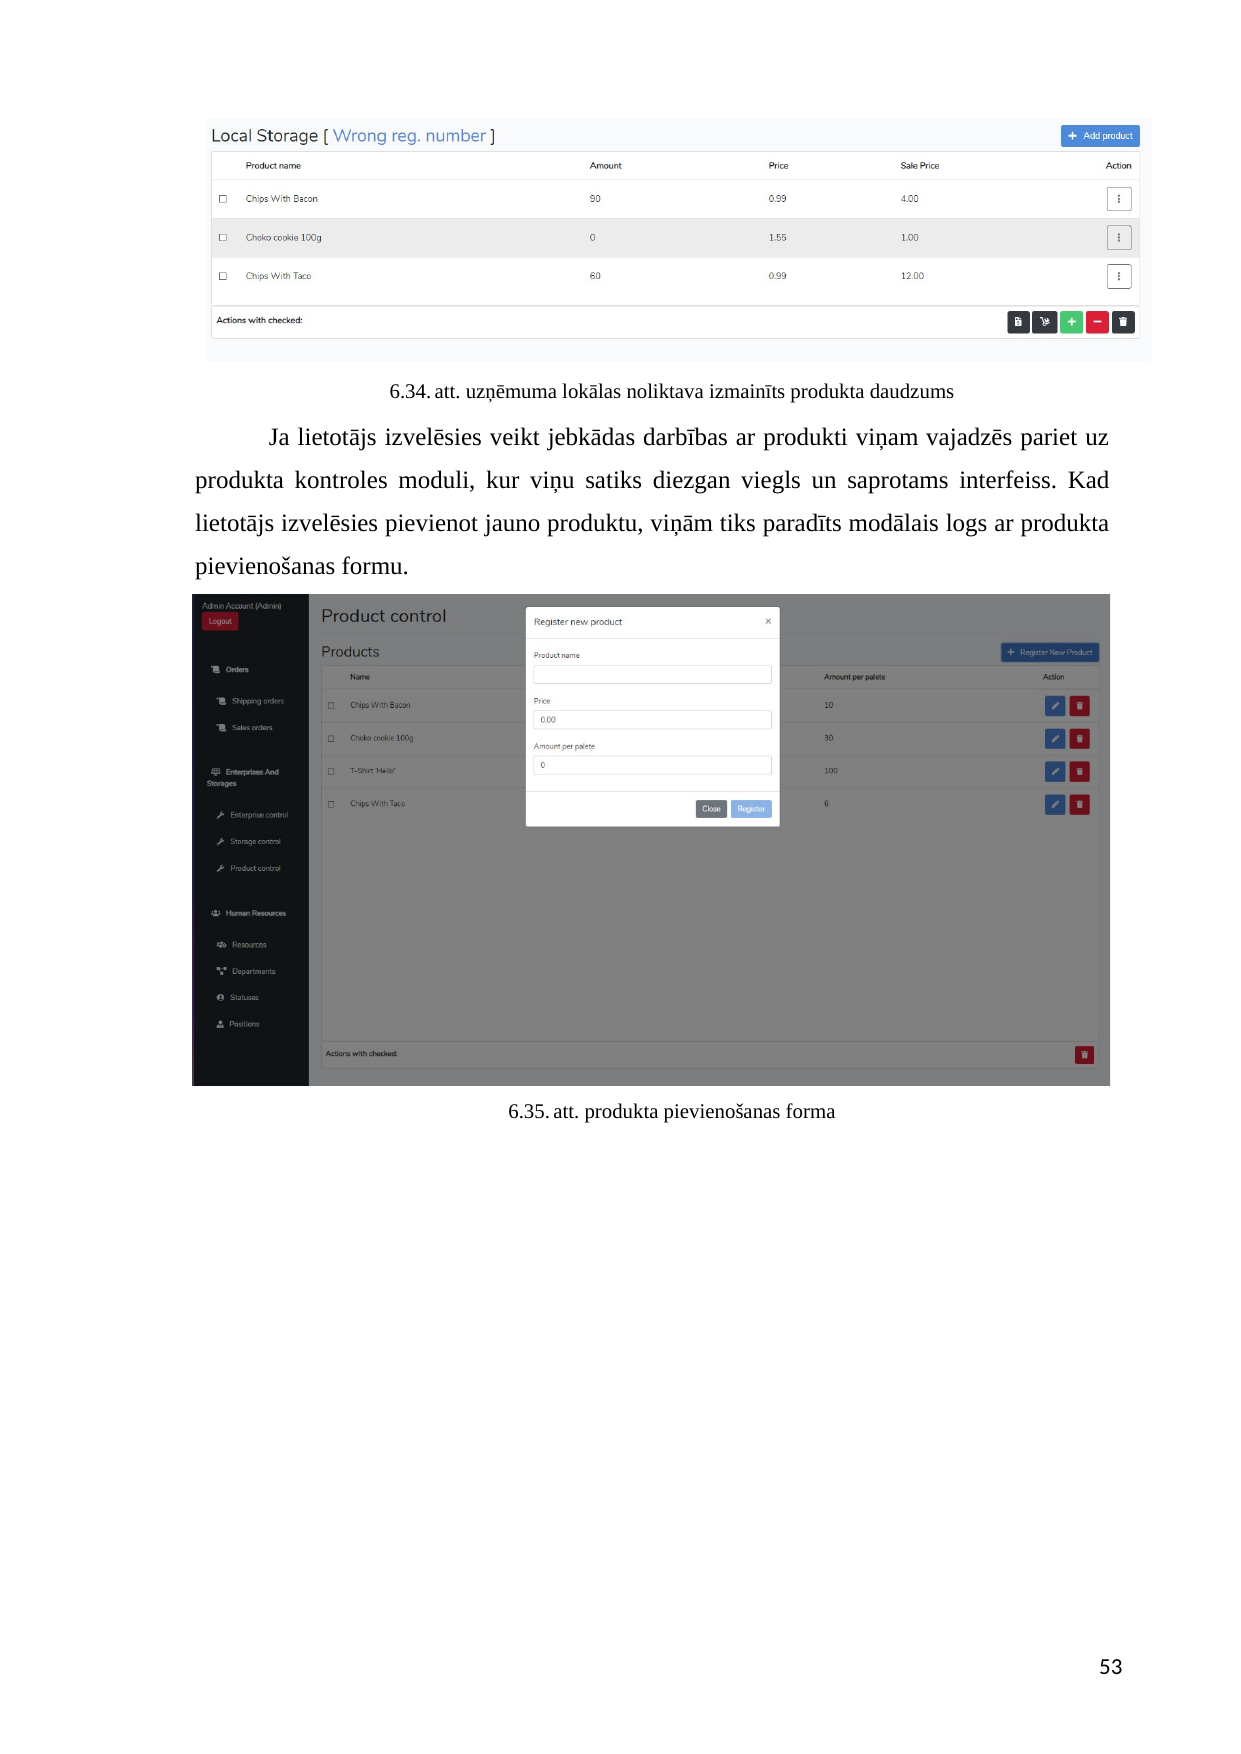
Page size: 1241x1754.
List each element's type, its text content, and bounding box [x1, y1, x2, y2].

picture [206, 118, 1152, 361]
text Ja lietotājs izvelēsies veikt jebkādas darbības ar produkti viņam vajadzēs pariet uz produkta kontroles moduli, kur viņu satiks diezgan viegls un saprotams interfeiss. Kad lietotājs izvelēsies pievienot jauno produktu, viņām tiks paradīts modālais logs ar produkta pievienošanas formu. [195, 422, 1110, 580]
picture [192, 594, 1111, 1086]
list att. uzņēmuma lokālas noliktava izmainīts produkta daudzums [221, 379, 1122, 403]
list att. produkta pievienošanas forma [221, 1099, 1122, 1123]
